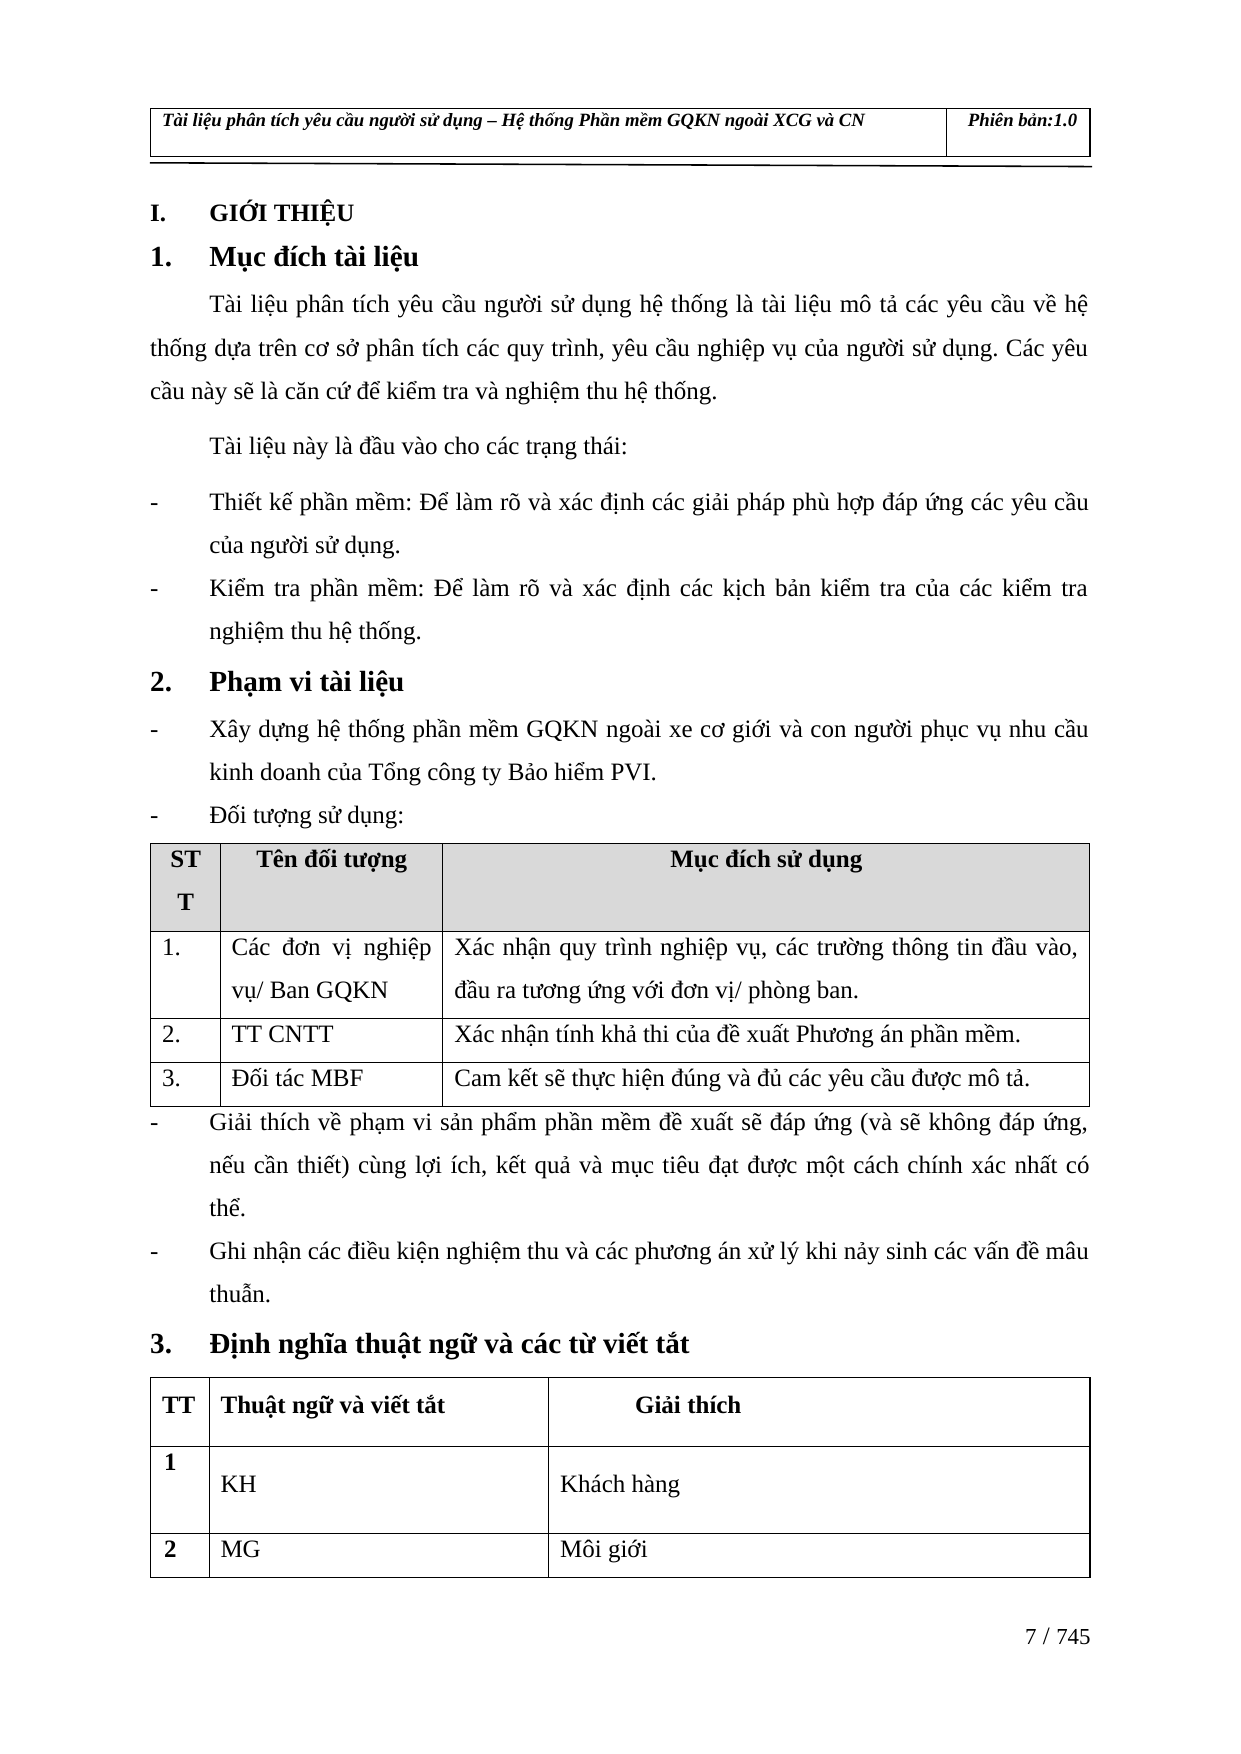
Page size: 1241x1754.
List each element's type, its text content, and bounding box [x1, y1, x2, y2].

table_cell [151, 1534, 209, 1577]
table_cell [151, 1019, 220, 1062]
text Tài liệu này là đầu vào cho các trạng thái: [150, 431, 1090, 460]
list Thiết kế phần mềm: Để làm rõ và xác định các giải pháp phù hợp đáp ứng các yêu cầu của người sử dụng. [150, 487, 1090, 559]
table_header Giải thích [549, 1378, 1089, 1446]
table_cell Xác nhận tính khả thi của đề xuất Phương án phần mềm. [443, 1019, 1089, 1062]
list Đối tượng sử dụng: [150, 800, 1090, 829]
table_header Mục đích sử dụng [443, 844, 1089, 931]
table_cell [151, 932, 220, 1018]
table_header TT [151, 1378, 209, 1446]
table_cell Các đơn vị nghiệp vụ/ Ban GQKN [221, 932, 442, 1018]
list Xây dựng hệ thống phần mềm GQKN ngoài xe cơ giới và con người phục vụ nhu cầu kinh doanh của Tổng công ty Bảo hiểm PVI. [150, 714, 1090, 786]
list Kiểm tra phần mềm: Để làm rõ và xác định các kịch bản kiểm tra của các kiểm tra nghiệm thu hệ thống. [150, 573, 1090, 645]
list Giải thích về phạm vi sản phẩm phần mềm đề xuất sẽ đáp ứng (và sẽ không đáp ứng, nếu cần thiết) cùng lợi ích, kết quả và mục tiêu đạt được một cách chính xác nhất có thể. [150, 1107, 1090, 1222]
subtitle GIỚI THIỆU [150, 198, 1090, 227]
table_cell TT CNTT [221, 1019, 442, 1062]
text Tài liệu phân tích yêu cầu người sử dụng hệ thống là tài liệu mô tả các yêu cầu về hệ thống dựa trên cơ sở phân tích các quy trình, yêu cầu nghiệp vụ của người sử dụng. Các yêu cầu này sẽ là căn cứ để kiểm tra và nghiệm thu hệ thống. [150, 289, 1090, 404]
table_header STT [151, 844, 220, 931]
table_cell Xác nhận quy trình nghiệp vụ, các trường thông tin đầu vào, đầu ra tương ứng với đơn vị/ phòng ban. [443, 932, 1089, 1018]
table_cell Cam kết sẽ thực hiện đúng và đủ các yêu cầu được mô tả. [443, 1063, 1089, 1106]
subtitle Phạm vi tài liệu [150, 664, 1090, 697]
list Ghi nhận các điều kiện nghiệm thu và các phương án xử lý khi nảy sinh các vấn đề mâu thuẫn. [150, 1236, 1090, 1308]
table_cell Môi giới [549, 1534, 1089, 1577]
table_cell MG [210, 1534, 548, 1577]
table_cell [151, 1063, 220, 1106]
subtitle Định nghĩa thuật ngữ và các từ viết tắt [150, 1327, 1090, 1360]
table_header Thuật ngữ và viết tắt [210, 1378, 548, 1446]
subtitle Mục đích tài liệu [150, 239, 1090, 273]
table_cell KH [210, 1447, 548, 1533]
table_cell Đối tác MBF [221, 1063, 442, 1106]
table_cell [151, 1447, 209, 1533]
table_cell Khách hàng [549, 1447, 1089, 1533]
table_header Tên đối tượng [221, 844, 442, 931]
